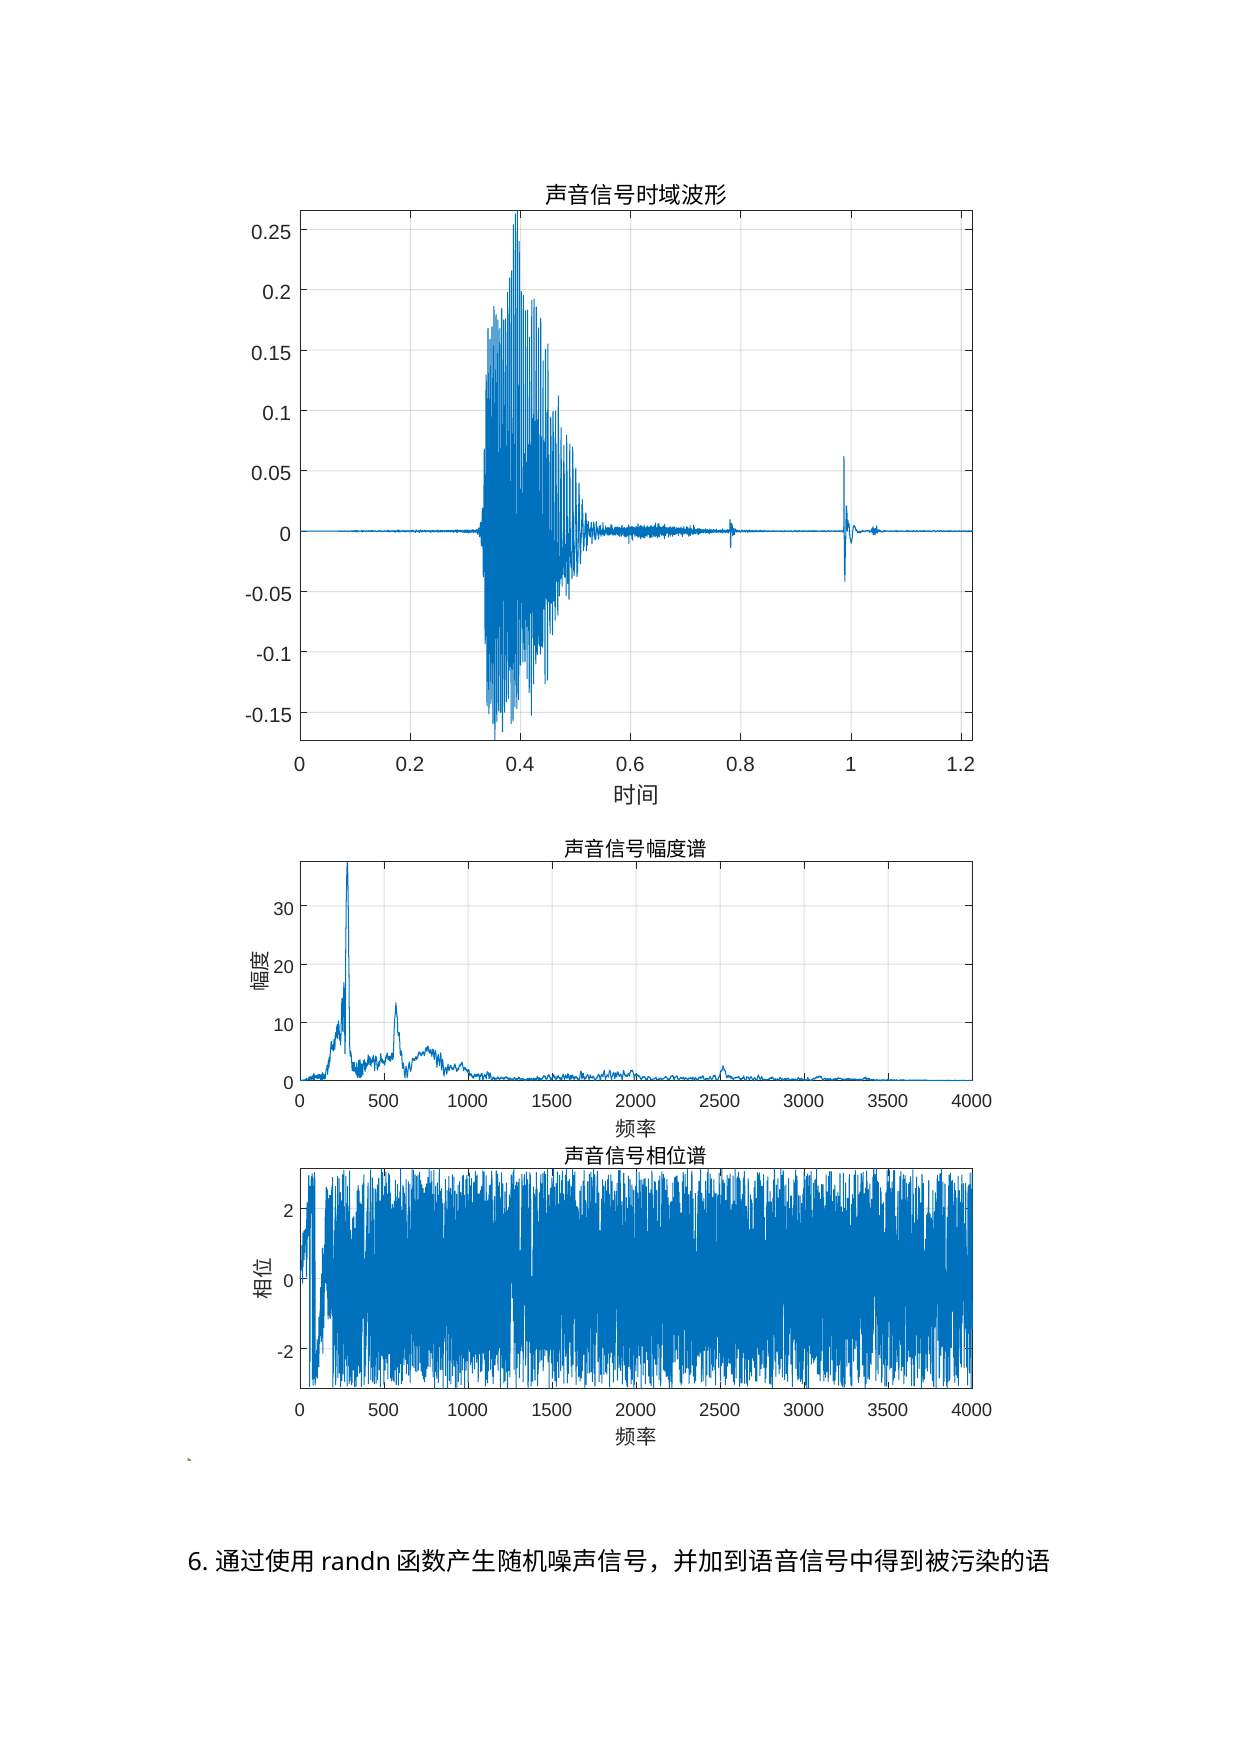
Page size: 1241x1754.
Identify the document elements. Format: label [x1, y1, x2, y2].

text [187, 1527, 1053, 1592]
